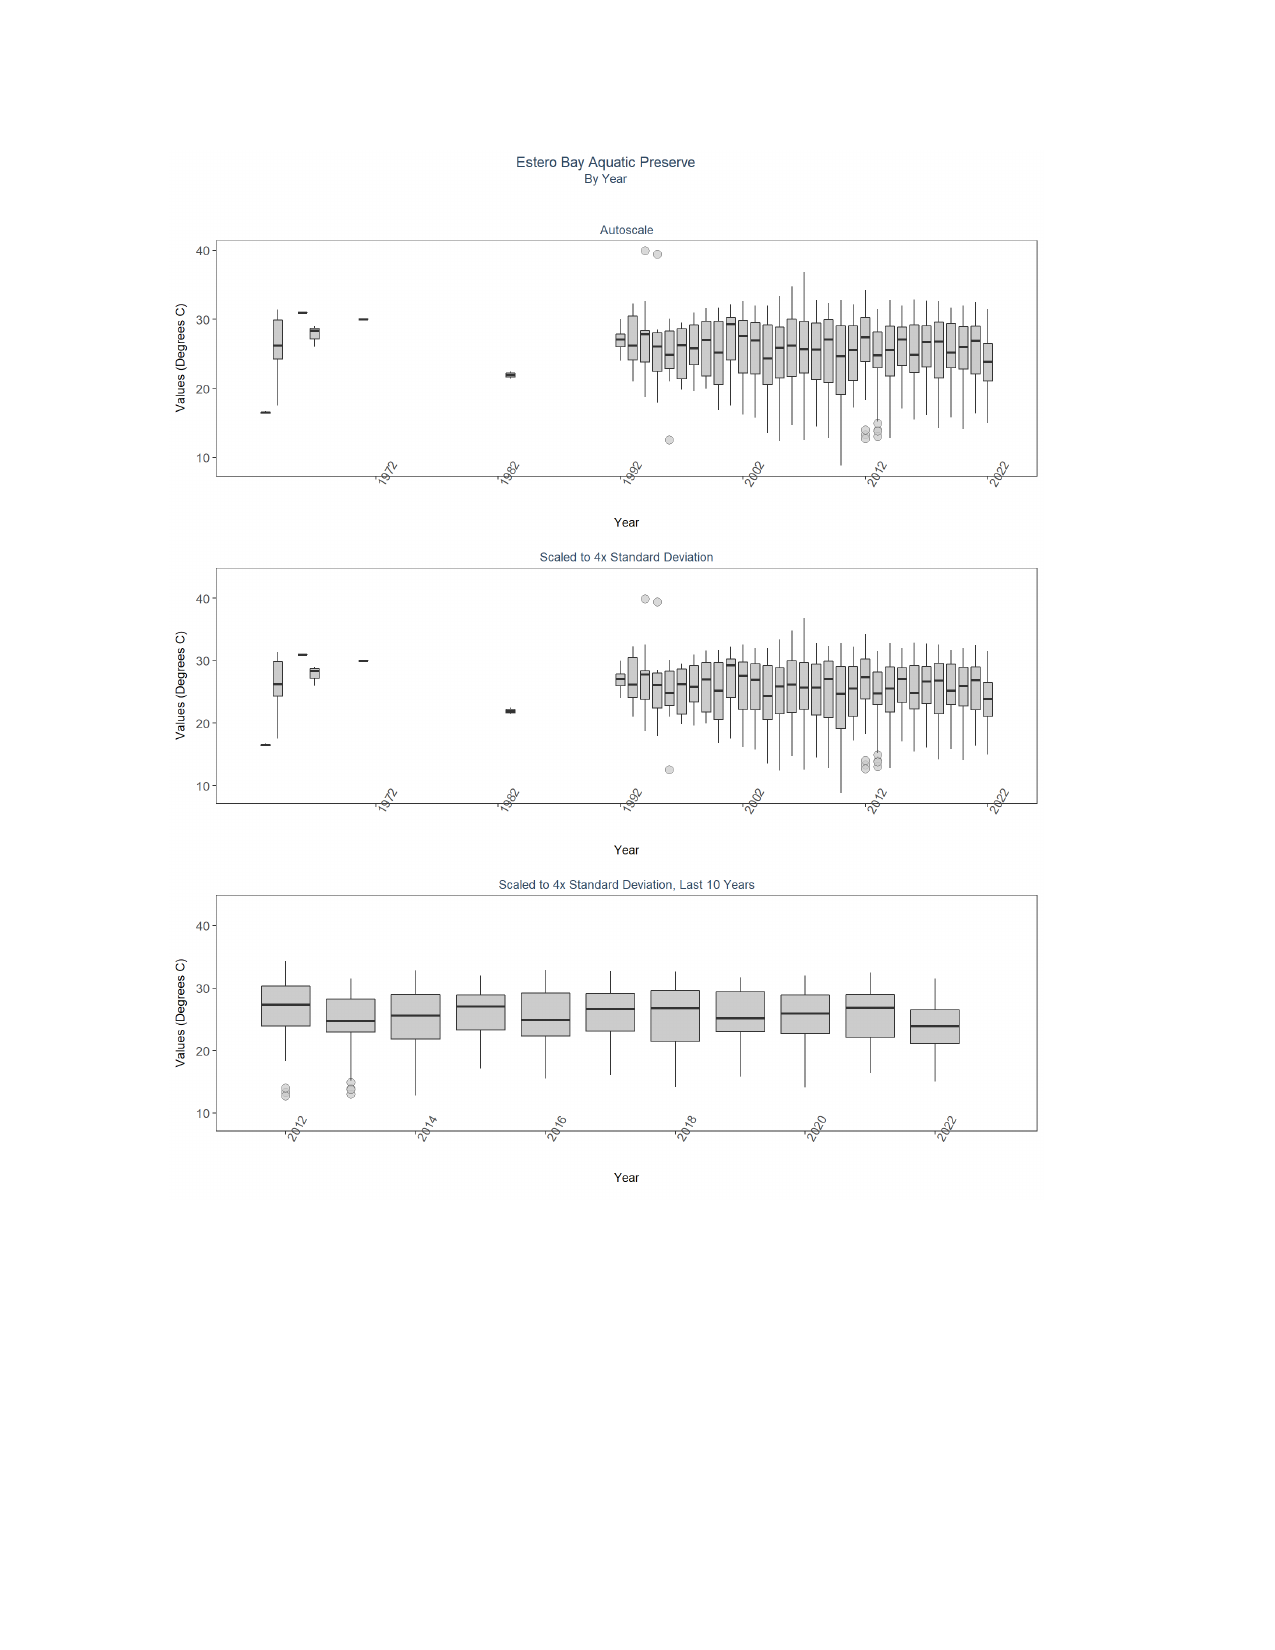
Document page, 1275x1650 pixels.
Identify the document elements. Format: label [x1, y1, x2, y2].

picture [168, 150, 1044, 1200]
